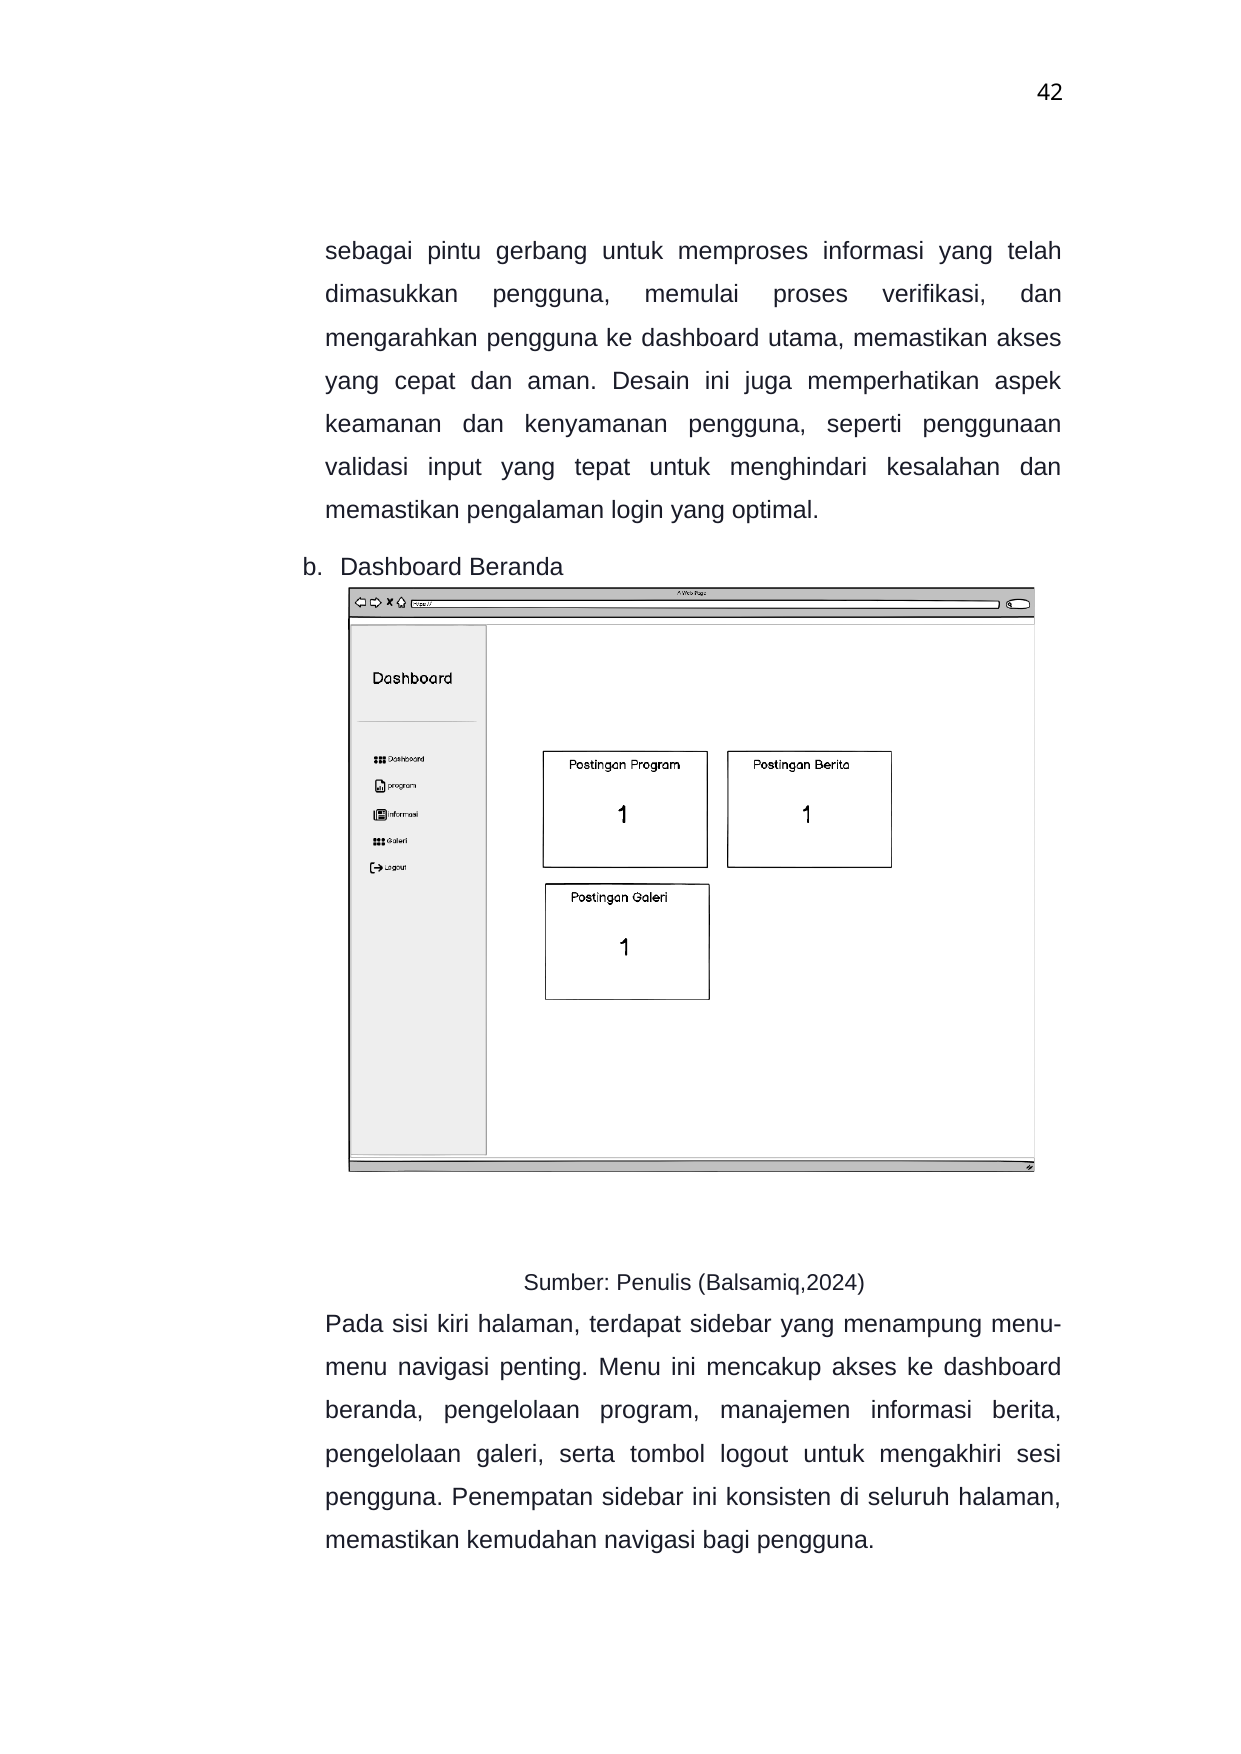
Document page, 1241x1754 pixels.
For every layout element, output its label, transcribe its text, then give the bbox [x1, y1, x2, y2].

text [325, 236, 1063, 524]
list Sumber: Penulis (Balsamiq,2024) [325, 1269, 1063, 1295]
list Dashboard Beranda [302, 552, 1050, 581]
picture [348, 587, 1035, 1172]
text Pada sisi kiri halaman, terdapat sidebar yang menampung menu-menu navigasi penting. Menu ini mencakup akses ke dashboard beranda, pengelolaan program, manajemen informasi berita, pengelolaan galeri, serta tombol logout untuk mengakhiri sesi pengguna. Penempatan sidebar ini konsisten di seluruh halaman, memastikan kemudahan navigasi bagi pengguna. [325, 1309, 1063, 1553]
